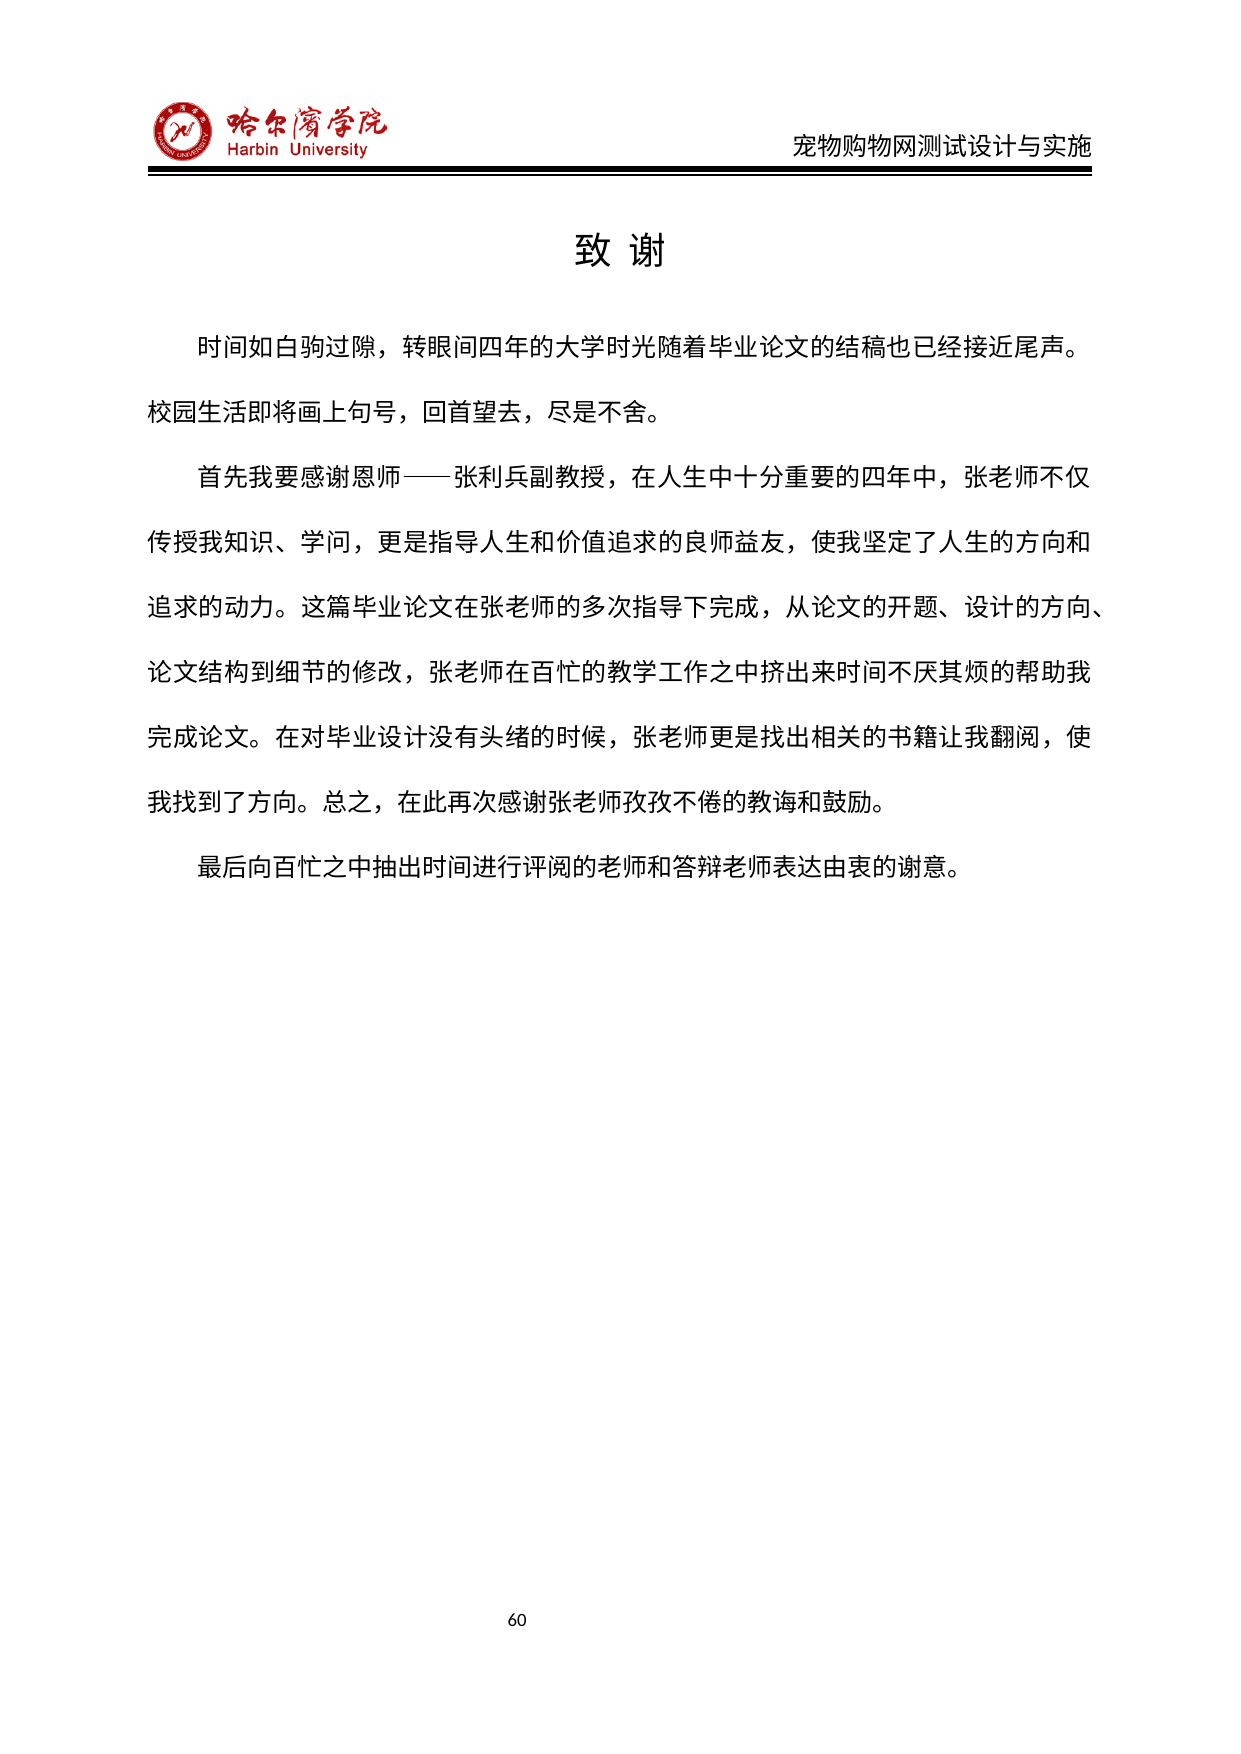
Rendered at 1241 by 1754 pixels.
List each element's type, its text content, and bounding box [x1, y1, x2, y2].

picture [151, 97, 390, 165]
text 最后向百忙之中抽出时间进行评阅的老师和答辩老师表达由衷的谢意。 [148, 833, 1092, 898]
subtitle 致 谢 [148, 216, 1092, 281]
text 时间如白驹过隙，转眼间四年的大学时光随着毕业论文的结稿也已经接近尾声。校园生活即将画上句号，回首望去，尽是不舍。 [148, 313, 1092, 443]
text 首先我要感谢恩师——张利兵副教授，在人生中十分重要的四年中，张老师不仅传授我知识、学问，更是指导人生和价值追求的良师益友，使我坚定了人生的方向和追求的动力。这篇毕业论文在张老师的多次指导下完成，从论文的开题、设计的方向、论文结构到细节的修改，张老师在百忙的教学工作之中挤出来时间不厌其烦的帮助我完成论文。在对毕业设计没有头绪的时候，张老师更是找出相关的书籍让我翻阅，使我找到了方向。总之，在此再次感谢张老师孜孜不倦的教诲和鼓励。 [148, 443, 1092, 833]
